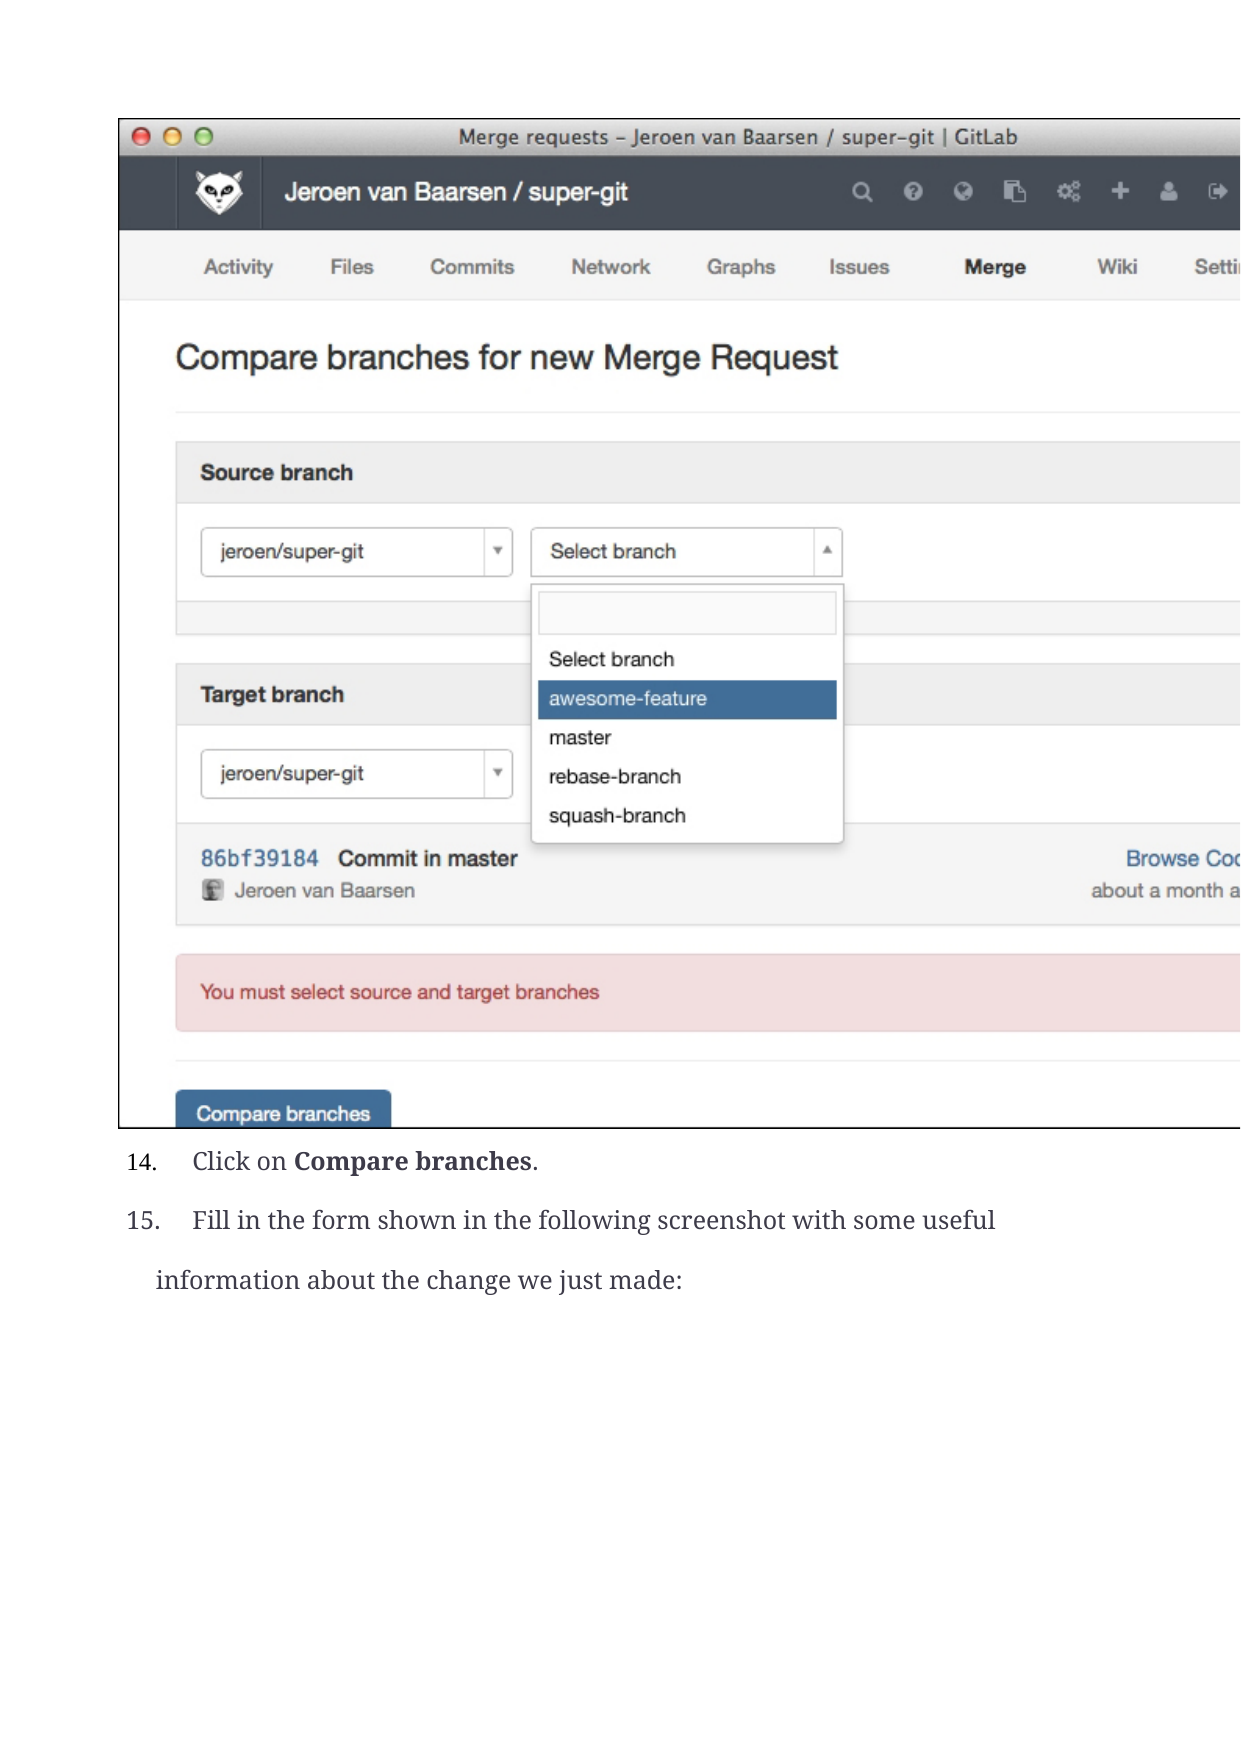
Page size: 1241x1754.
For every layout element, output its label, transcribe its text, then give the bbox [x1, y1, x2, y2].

picture [118, 118, 1241, 1129]
list Click on Compare branches. [126, 1143, 1122, 1177]
list Fill in the form shown in the following screenshot with some useful information about the change we just made: [126, 1203, 1122, 1297]
